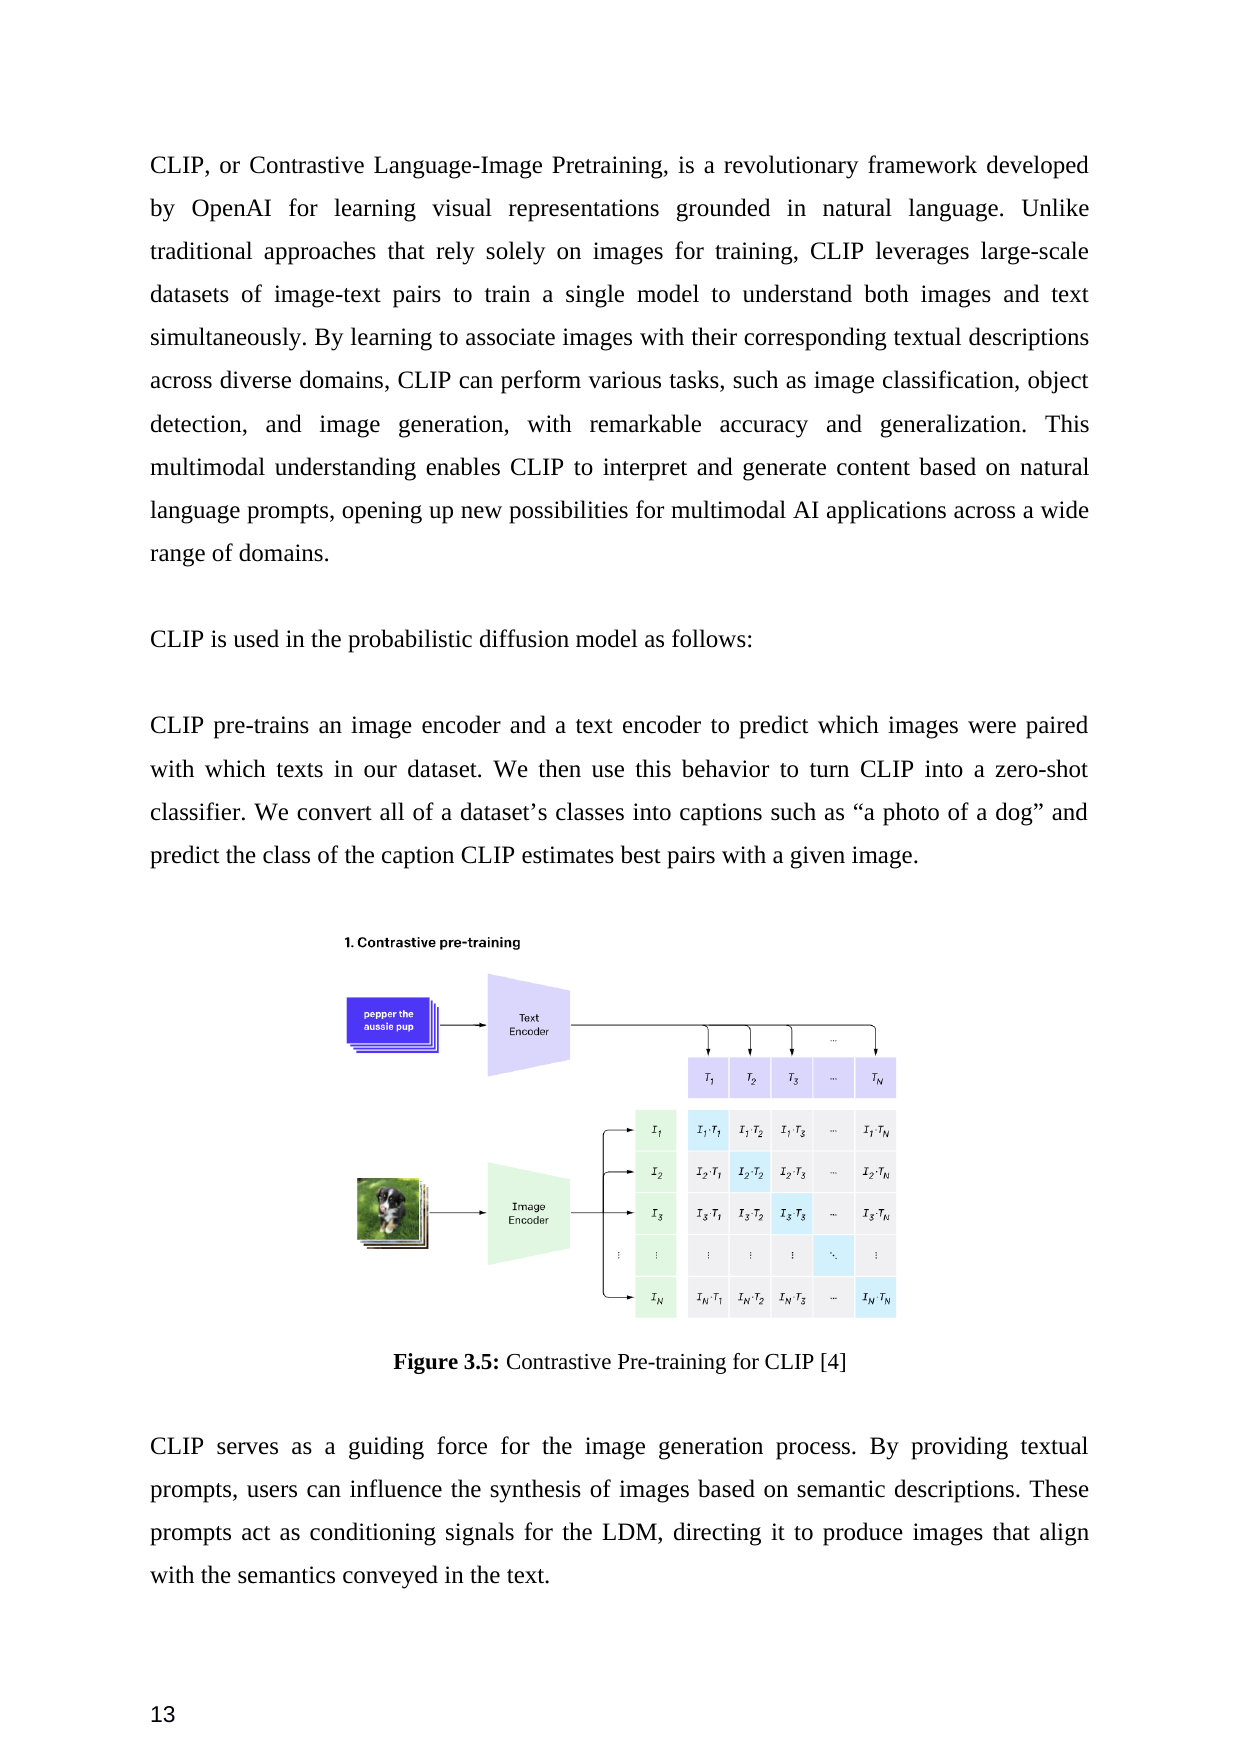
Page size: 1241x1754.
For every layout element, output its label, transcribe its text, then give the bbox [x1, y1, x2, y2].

text Figure 3.5: Contrastive Pre-training for CLIP [4] [150, 1348, 1090, 1375]
text CLIP serves as a guiding force for the image generation process. By providing textual prompts, users can influence the synthesis of images based on semantic descriptions. These prompts act as conditioning signals for the LDM, directing it to produce images that align with the semantics conveyed in the text. [150, 1431, 1090, 1589]
text CLIP, or Contrastive Language-Image Pretraining, is a revolutionary framework developed by OpenAI for learning visual representations grounded in natural language. Unlike traditional approaches that rely solely on images for training, CLIP leverages large-scale datasets of image-text pairs to train a single model to understand both images and text simultaneously. By learning to associate images with their corresponding textual descriptions across diverse domains, CLIP can perform various tasks, such as image classification, object detection, and image generation, with remarkable accuracy and generalization. This multimodal understanding enables CLIP to interpret and generate content based on natural language prompts, opening up new possibilities for multimodal AI applications across a wide range of domains. [150, 150, 1090, 567]
text CLIP pre-trains an image encoder and a text encoder to predict which images were paired with which texts in our dataset. We then use this behavior to turn CLIP into a zero-shot classifier. We convert all of a dataset’s classes into captions such as “a photo of a dog” and predict the class of the caption CLIP estimates best pairs with a given image. [150, 711, 1090, 869]
text CLIP is used in the probabilistic diffusion model as follows: [150, 624, 1090, 653]
picture [331, 926, 909, 1336]
